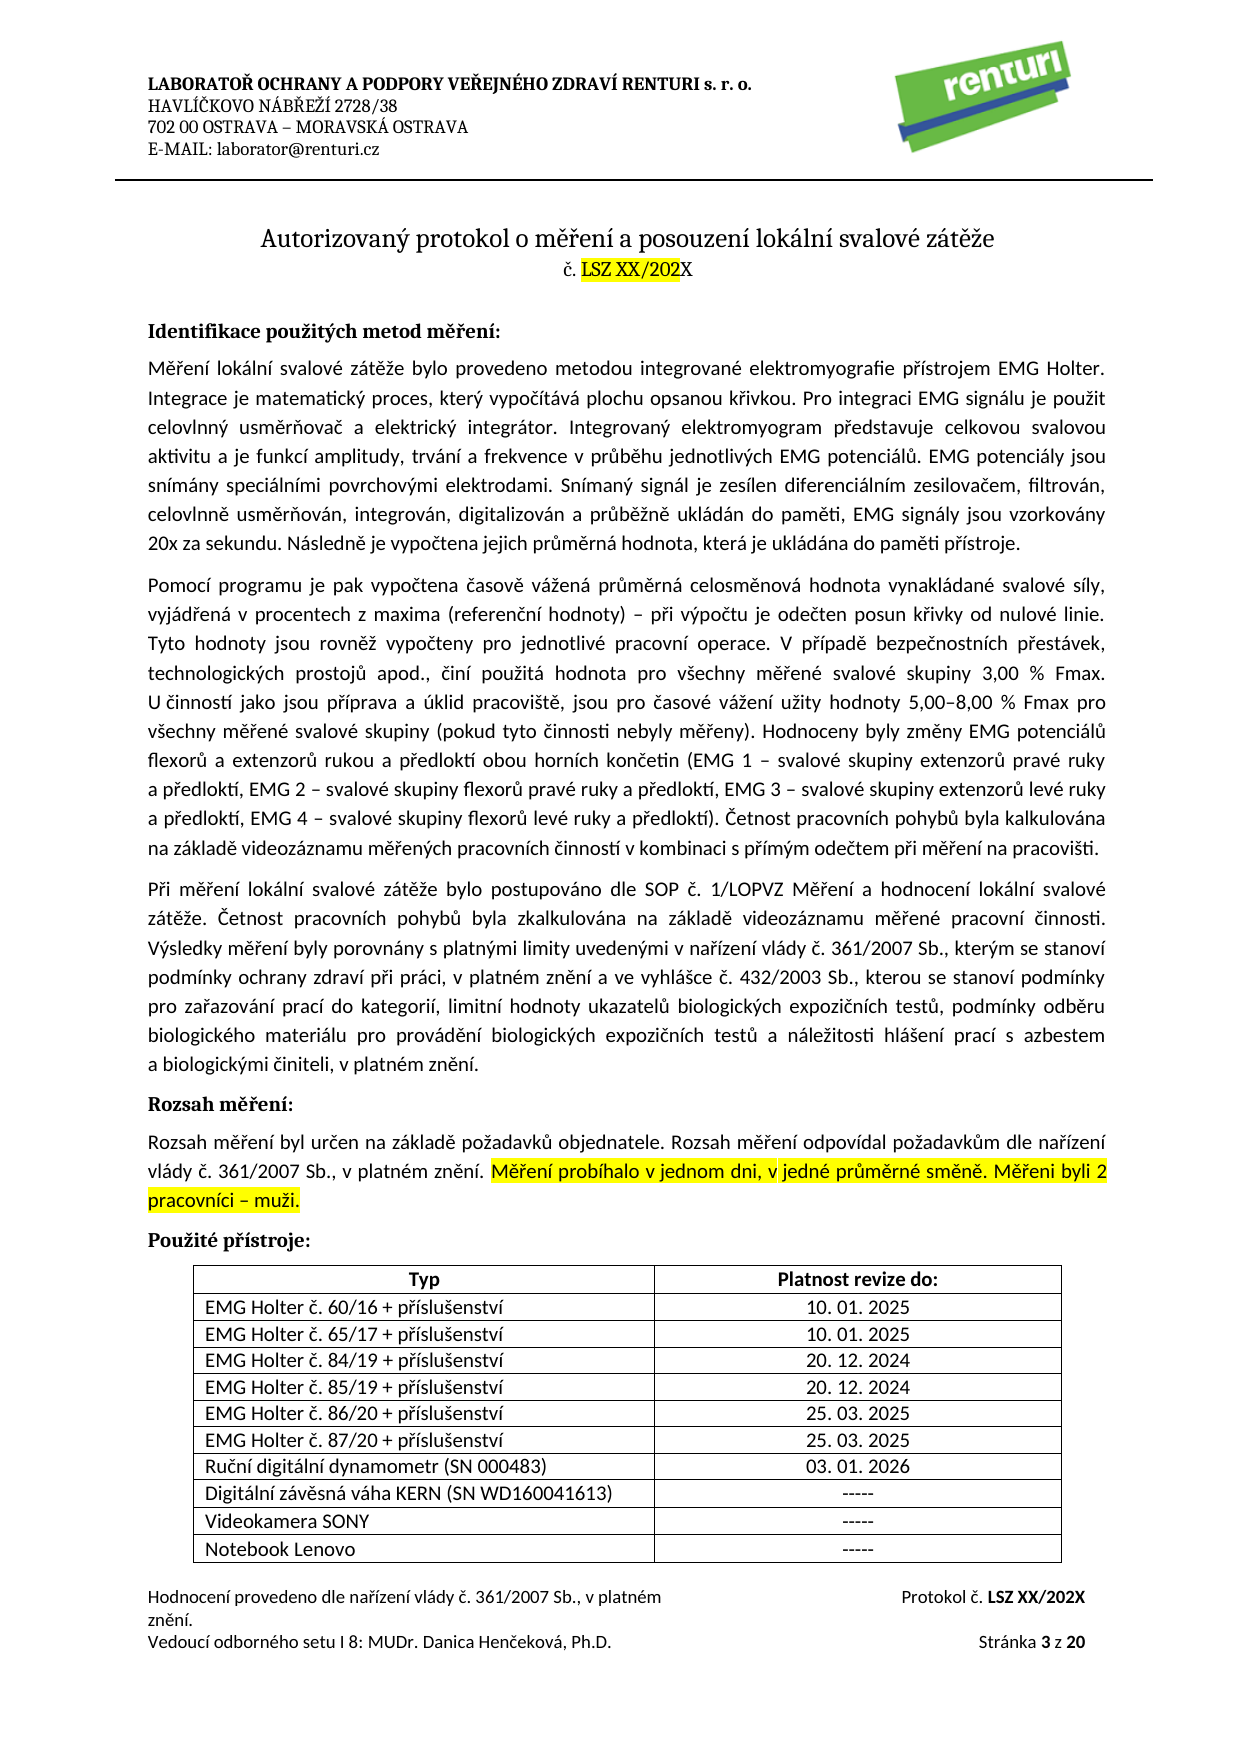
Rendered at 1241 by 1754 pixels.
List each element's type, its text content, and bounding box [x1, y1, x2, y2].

table_cell ----- [655, 1508, 1061, 1534]
table_cell 10. 01. 2025 [655, 1294, 1061, 1320]
subtitle Při měření lokální svalové zátěže bylo postupováno dle SOP č. 1/LOPVZ Měření a hodnocení lokální svalové zátěže. Četnost pracovních pohybů byla zkalkulována na základě videozáznamu měřené pracovní činnosti. Výsledky měření byly porovnány s platnými limity uvedenými v nařízení vlády č. 361/2007 Sb., kterým se stanoví podmínky ochrany zdraví při práci, v platném znění a ve vyhlášce č. 432/2003 Sb., kterou se stanoví podmínky pro zařazování prací do kategorií, limitní hodnoty ukazatelů biologických expozičních testů, podmínky odběru biologického materiálu pro provádění biologických expozičních testů a náležitosti hlášení prací s azbestem a biologickými činiteli, v platném znění. [148, 876, 1107, 1077]
table_cell ----- [655, 1480, 1061, 1507]
table_cell EMG Holter č. 86/20 + příslušenství [194, 1401, 654, 1426]
picture [861, 31, 1119, 157]
table_cell EMG Holter č. 87/20 + příslušenství [194, 1427, 654, 1452]
subtitle Měření lokální svalové zátěže bylo provedeno metodou integrované elektromyografie přístrojem EMG Holter. Integrace je matematický proces, který vypočítává plochu opsanou křivkou. Pro integraci EMG signálu je použit celovlnný usměrňovač a elektrický integrátor. Integrovaný elektromyogram představuje celkovou svalovou aktivitu a je funkcí amplitudy, trvání a frekvence v průběhu jednotlivých EMG potenciálů. EMG potenciály jsou snímány speciálními povrchovými elektrodami. Snímaný signál je zesílen diferenciálním zesilovačem, filtrován, celovlnně usměrňován, integrován, digitalizován a průběžně ukládán do paměti, EMG signály jsou vzorkovány 20x za sekundu. Následně je vypočtena jejich průměrná hodnota, která je ukládána do paměti přístroje. [148, 356, 1107, 556]
subtitle č. LSZ XX/202X [680, 258, 1107, 282]
table_cell EMG Holter č. 84/19 + příslušenství [194, 1348, 654, 1373]
table_cell ----- [655, 1535, 1061, 1562]
subtitle č. LSZ XX/202X [148, 258, 581, 282]
table_cell EMG Holter č. 85/19 + příslušenství [194, 1374, 654, 1399]
table_cell 25. 03. 2025 [655, 1401, 1061, 1426]
text Rozsah měření byl určen na základě požadavků objednatele. Rozsah měření odpovídal požadavkům dle nařízení vlády č. 361/2007 Sb., v platném znění. Měření probíhalo v jednom dni, v jedné průměrné směně. Měřeni byli 2 pracovníci – muži. [148, 1129, 1107, 1213]
table_header Platnost revize do: [655, 1266, 1061, 1292]
table_cell 10. 01. 2025 [655, 1321, 1061, 1347]
subtitle Rozsah měření: [148, 1093, 1107, 1117]
table_cell 20. 12. 2024 [655, 1348, 1061, 1373]
table_cell EMG Holter č. 60/16 + příslušenství [194, 1294, 654, 1320]
table_cell 25. 03. 2025 [655, 1427, 1061, 1452]
subtitle Identifikace použitých metod měření: [148, 320, 1107, 344]
table_header Typ [194, 1266, 654, 1292]
table_cell EMG Holter č. 65/17 + příslušenství [194, 1321, 654, 1347]
table_cell Notebook Lenovo [194, 1535, 654, 1562]
subtitle Použité přístroje: [148, 1229, 1107, 1253]
table_cell Ruční digitální dynamometr (SN 000483) [194, 1454, 654, 1479]
table_cell 20. 12. 2024 [655, 1374, 1061, 1399]
table_cell Videokamera SONY [194, 1508, 654, 1534]
subtitle Autorizovaný protokol o měření a posouzení lokální svalové zátěže [148, 223, 1107, 254]
table_cell 03. 01. 2026 [655, 1454, 1061, 1479]
subtitle Pomocí programu je pak vypočtena časově vážená průměrná celosměnová hodnota vynakládané svalové síly, vyjádřená v procentech z maxima (referenční hodnoty) – při výpočtu je odečten posun křivky od nulové linie. Tyto hodnoty jsou rovněž vypočteny pro jednotlivé pracovní operace. V případě bezpečnostních přestávek, technologických prostojů apod., činí použitá hodnota pro všechny měřené svalové skupiny 3,00 % Fmax. U činností jako jsou příprava a úklid pracoviště, jsou pro časové vážení užity hodnoty 5,00–8,00 % Fmax pro všechny měřené svalové skupiny (pokud tyto činnosti nebyly měřeny). Hodnoceny byly změny EMG potenciálů flexorů a extenzorů rukou a předloktí obou horních končetin (EMG 1 – svalové skupiny extenzorů pravé ruky a předloktí, EMG 2 – svalové skupiny flexorů pravé ruky a předloktí, EMG 3 – svalové skupiny extenzorů levé ruky a předloktí, EMG 4 – svalové skupiny flexorů levé ruky a předloktí). Četnost pracovních pohybů byla kalkulována na základě videozáznamu měřených pracovních činností v kombinaci s přímým odečtem při měření na pracovišti. [148, 572, 1107, 860]
table_cell Digitální závěsná váha KERN (SN WD160041613) [194, 1480, 654, 1507]
